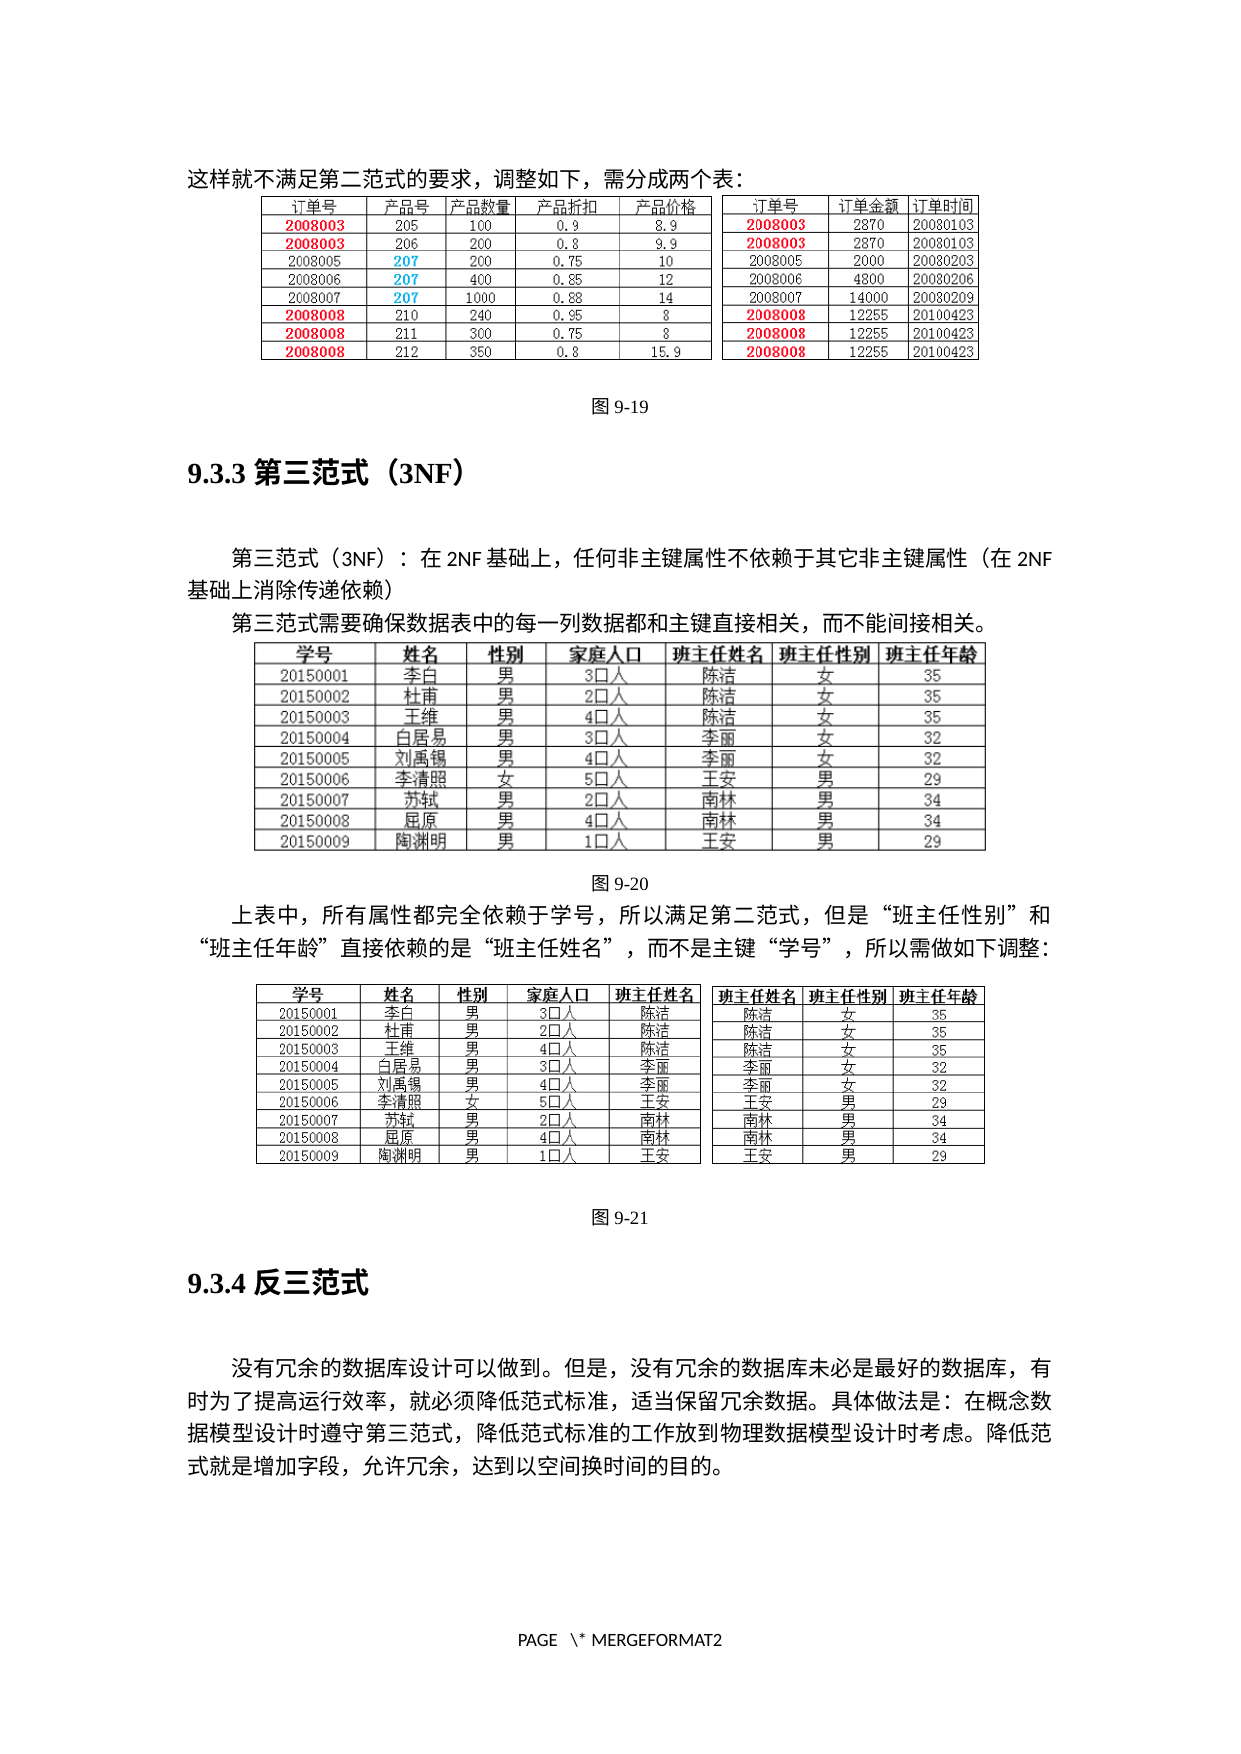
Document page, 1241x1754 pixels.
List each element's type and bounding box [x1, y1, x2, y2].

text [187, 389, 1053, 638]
picture [252, 638, 988, 856]
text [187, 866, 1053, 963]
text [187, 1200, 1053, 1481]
picture [252, 983, 988, 1166]
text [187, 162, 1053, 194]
picture [256, 194, 984, 365]
